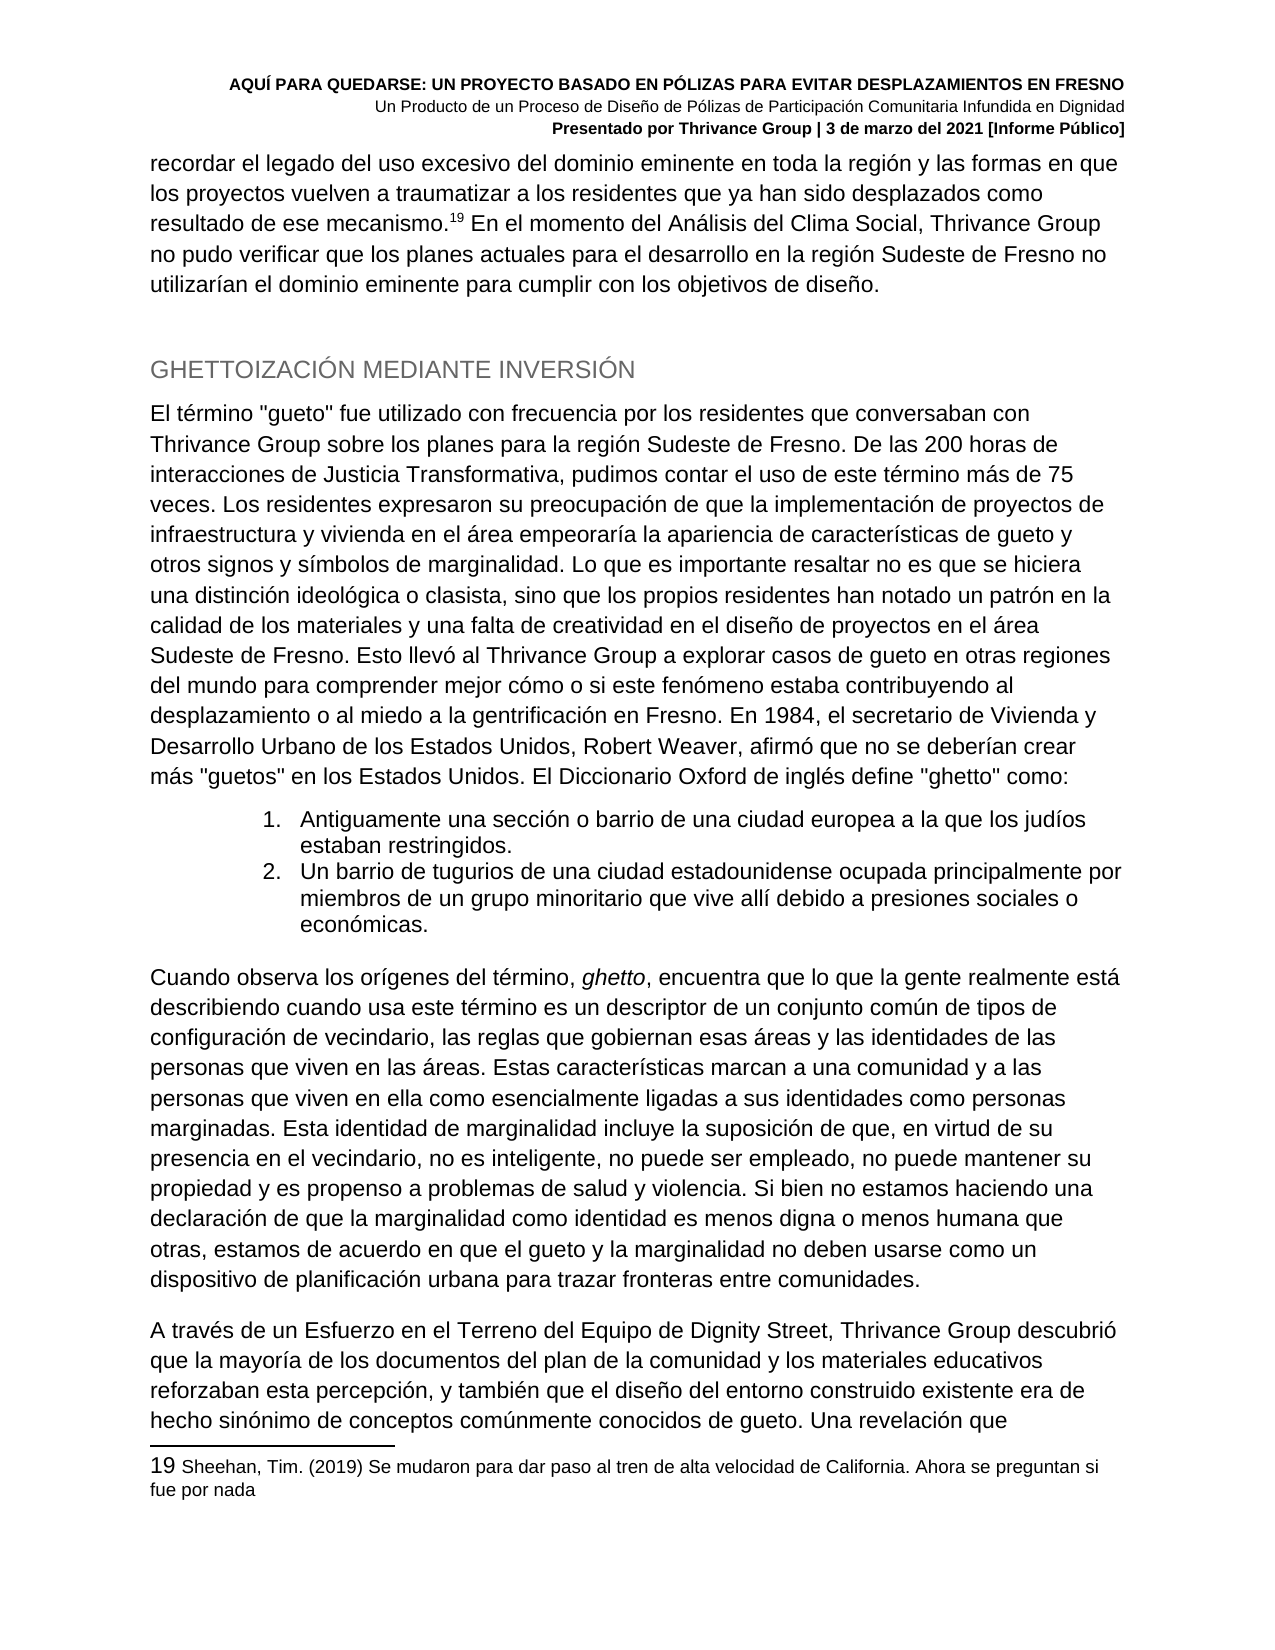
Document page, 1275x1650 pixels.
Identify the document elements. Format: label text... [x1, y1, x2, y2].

list Un barrio de tugurios de una ciudad estadounidense ocupada principalmente por miembros de un grupo minoritario que vive allí debido a presiones sociales o económicas. [262, 858, 1125, 937]
text GHETTOIZACIÓN MEDIANTE INVERSIÓN [150, 355, 1125, 384]
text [150, 150, 1125, 297]
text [150, 1317, 1125, 1434]
list Antiguamente una sección o barrio de una ciudad europea a la que los judíos estaban restringidos. [262, 806, 1125, 858]
text El término "gueto" fue utilizado con frecuencia por los residentes que conversaban con Thrivance Group sobre los planes para la región Sudeste de Fresno. De las 200 horas de interacciones de Justicia Transformativa, pudimos contar el uso de este término más de 75 veces. Los residentes expresaron su preocupación de que la implementación de proyectos de infraestructura y vivienda en el área empeoraría la apariencia de características de gueto y otros signos y símbolos de marginalidad. Lo que es importante resaltar no es que se hiciera una distinción ideológica o clasista, sino que los propios residentes han notado un patrón en la calidad de los materiales y una falta de creatividad en el diseño de proyectos en el área Sudeste de Fresno. Esto llevó al Thrivance Group a explorar casos de gueto en otras regiones del mundo para comprender mejor cómo o si este fenómeno estaba contribuyendo al desplazamiento o al miedo a la gentrificación en Fresno. En 1984, el secretario de Vivienda y Desarrollo Urbano de los Estados Unidos, Robert Weaver, afirmó que no se deberían crear más "guetos" en los Estados Unidos. El Diccionario Oxford de inglés define "ghetto" como: [150, 400, 1125, 789]
text Cuando observa los orígenes del término, ghetto, encuentra que lo que la gente realmente está describiendo cuando usa este término es un descriptor de un conjunto común de tipos de configuración de vecindario, las reglas que gobiernan esas áreas y las identidades de las personas que viven en las áreas. Estas características marcan a una comunidad y a las personas que viven en ella como esencialmente ligadas a sus identidades como personas marginadas. Esta identidad de marginalidad incluye la suposición de que, en virtud de su presencia en el vecindario, no es inteligente, no puede ser empleado, no puede mantener su propiedad y es propenso a problemas de salud y violencia. Si bien no estamos haciendo una declaración de que la marginalidad como identidad es menos digna o menos humana que otras, estamos de acuerdo en que el gueto y la marginalidad no deben usarse como un dispositivo de planificación urbana para trazar fronteras entre comunidades. [150, 964, 1125, 1292]
